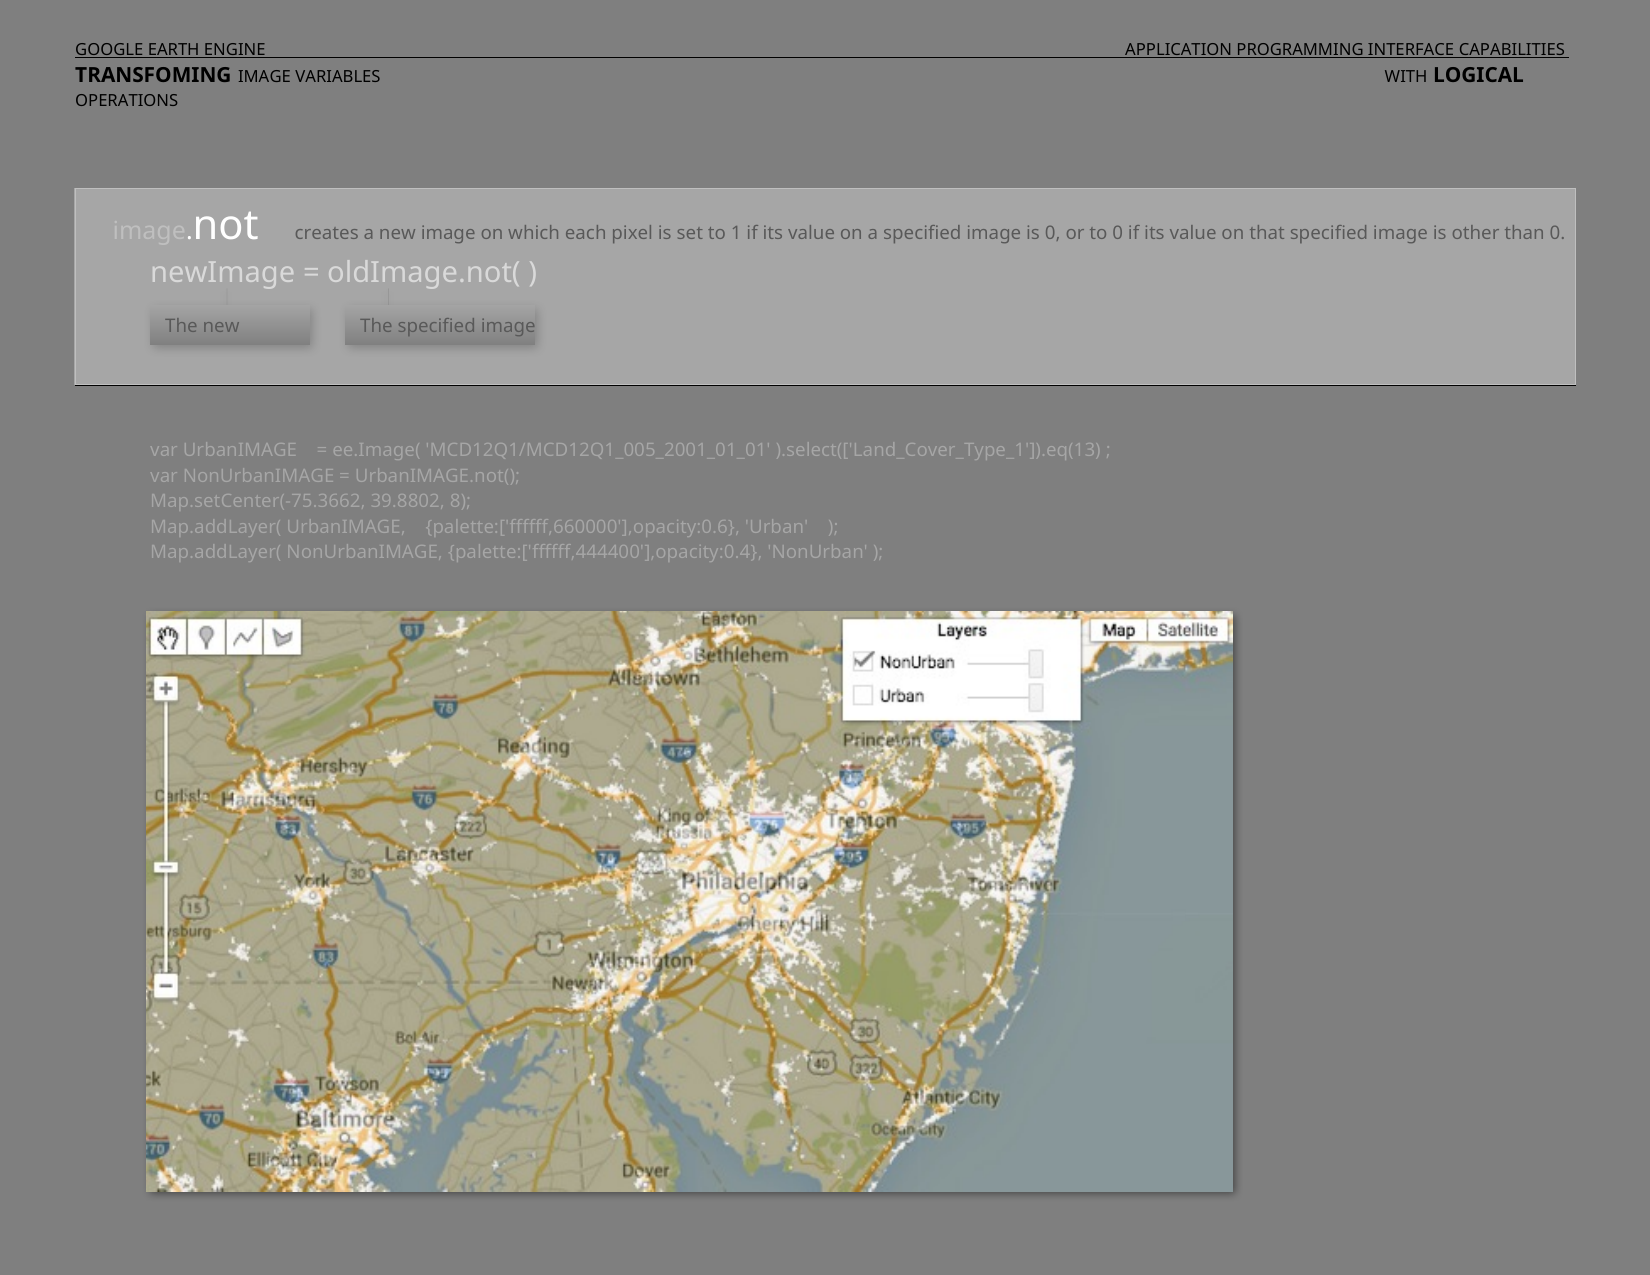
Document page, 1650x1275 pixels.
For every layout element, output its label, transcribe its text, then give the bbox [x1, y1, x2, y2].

picture [146, 611, 1233, 1192]
text TRANSFOMING IMAGE VARIABLES WITH LOGICAL OPERATIONS [75, 60, 1575, 111]
text Map.addLayer( UrbanIMAGE, {palette:['ffffff,660000'],opacity:0.6}, 'Urban' ); [150, 513, 1650, 538]
text GOOGLE EARTH ENGINE APPLICATION PROGRAMMING INTERFACE CAPABILITIES [75, 37, 1650, 60]
text var NonUrbanIMAGE = UrbanIMAGE.not(); [150, 462, 1650, 487]
text var UrbanIMAGE = ee.Image( 'MCD12Q1/MCD12Q1_005_2001_01_01' ).select(['Land_Cover_Type_1']).eq(13) ; [75, 436, 1650, 462]
text Map.setCenter(-75.3662, 39.8802, 8); [150, 487, 1650, 513]
text image.not creates a new image on which each pixel is set to 1 if its value on a specified image is 0, or to 0 if its value on that specified image is other than 0. [76, 189, 1575, 245]
text newImage = oldImage.not( ) [76, 245, 1575, 284]
text Map.addLayer( NonUrbanIMAGE, {palette:['ffffff,444400'],opacity:0.4}, 'NonUrban' ); [150, 538, 1650, 564]
